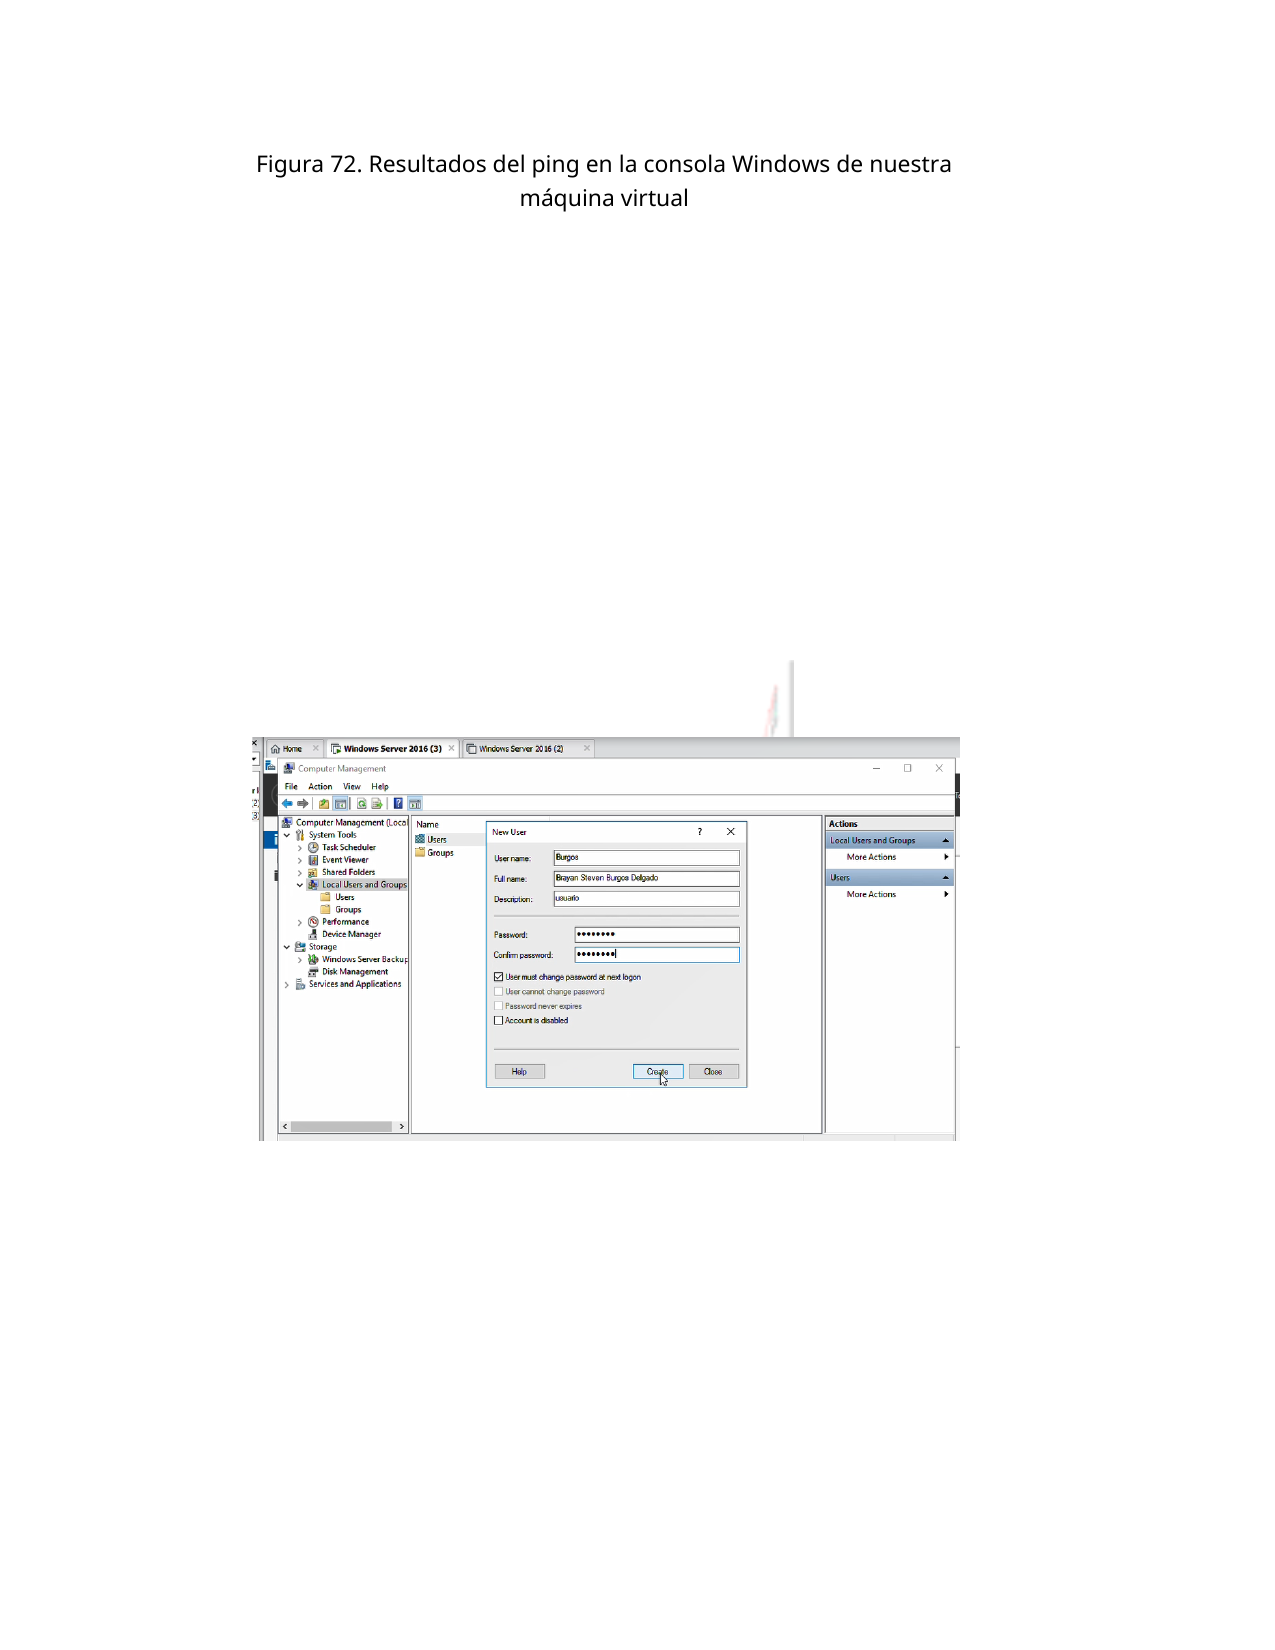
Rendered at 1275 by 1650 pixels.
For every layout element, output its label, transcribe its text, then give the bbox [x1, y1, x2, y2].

picture [252, 737, 960, 1141]
list Figura 72. Resultados del ping en la consola Windows de nuestra máquina virtual [252, 148, 956, 213]
